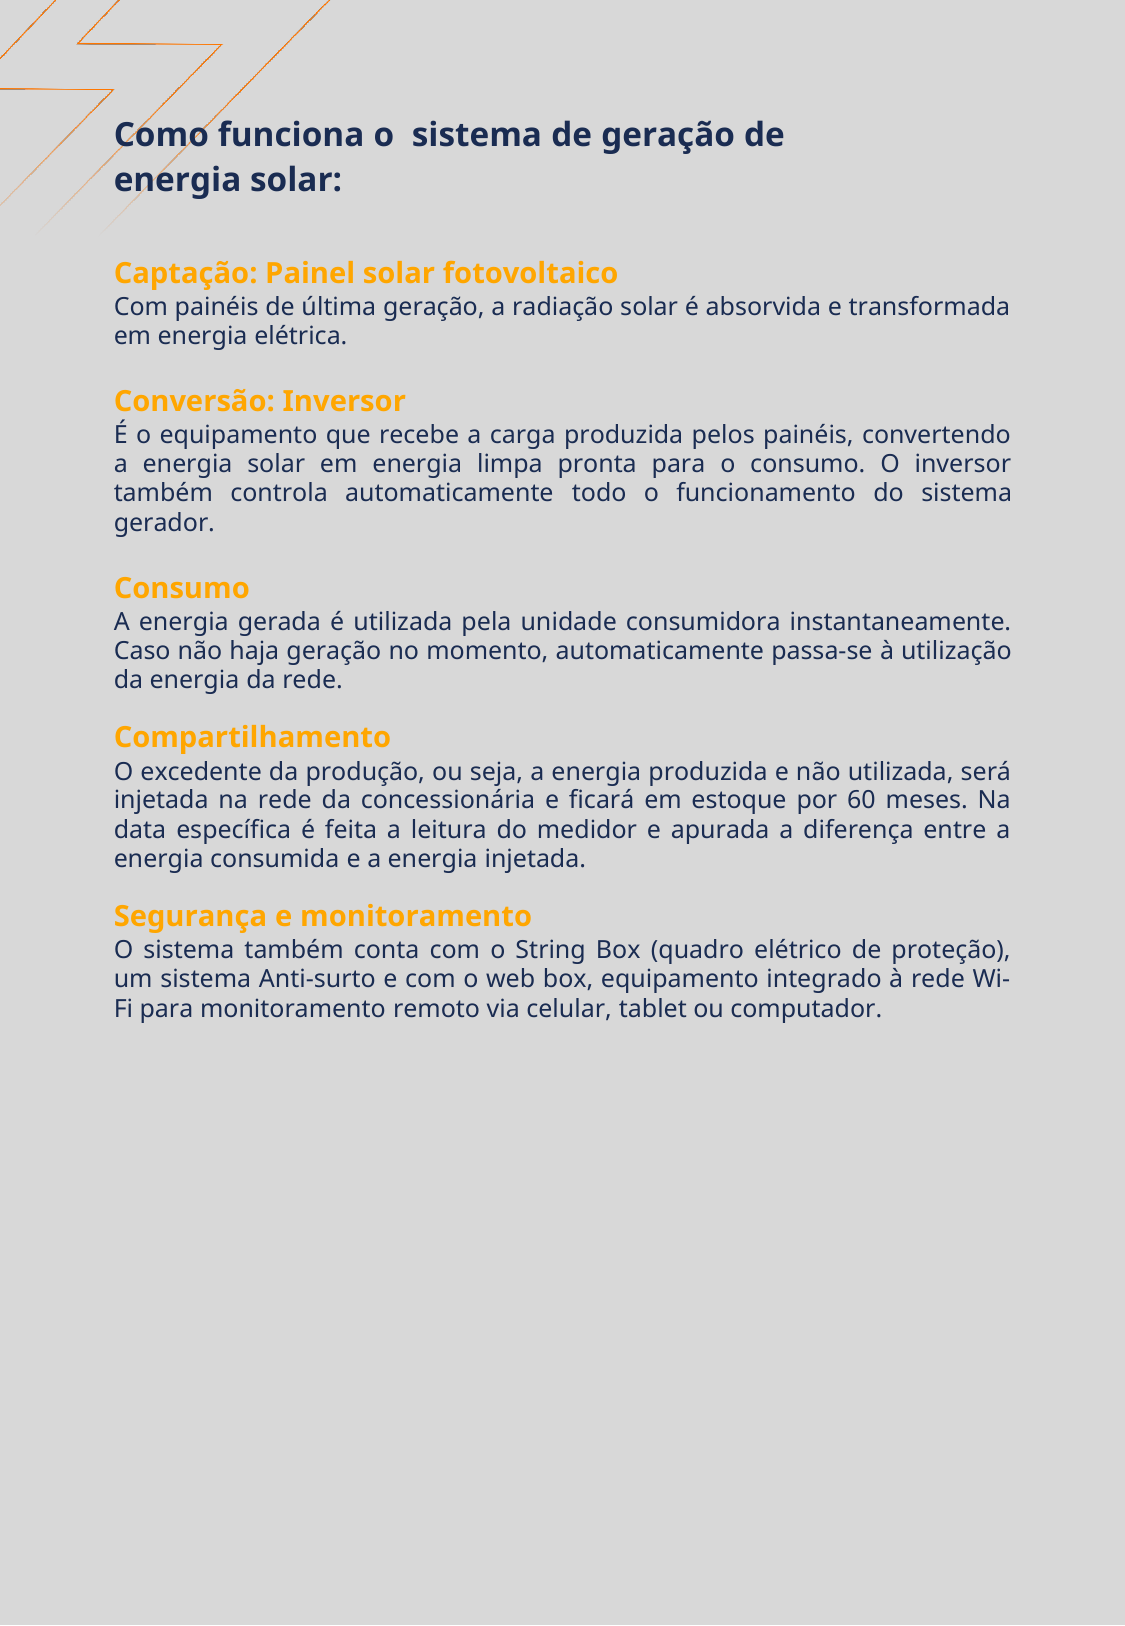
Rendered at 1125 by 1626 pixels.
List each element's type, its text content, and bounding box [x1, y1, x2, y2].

subtitle Conversão: Inversor [113, 383, 1125, 418]
subtitle Consumo [113, 570, 1125, 606]
text O excedente da produção, ou seja, a energia produzida e não utilizada, será injetada na rede da concessionária e ficará em estoque por 60 meses. Na data específica é feita a leitura do medidor e apurada a diferença entre a energia consumida e a energia injetada. [113, 756, 1012, 875]
subtitle Compartilhamento [113, 719, 1125, 755]
picture [0, 0, 339, 248]
subtitle Segurança e monitoramento [113, 898, 1125, 934]
text É o equipamento que recebe a carga produzida pelos painéis, convertendo a energia solar em energia limpa pronta para o consumo. O inversor também controla automaticamente todo o funcionamento do sistema gerador. [113, 420, 1012, 539]
subtitle Captação: Painel solar fotovoltaico [113, 255, 1125, 290]
text O sistema também conta com o String Box (quadro elétrico de proteção), um sistema Anti-surto e com o web box, equipamento integrado à rede Wi-Fi para monitoramento remoto via celular, tablet ou computador. [113, 935, 1012, 1024]
text A energia gerada é utilizada pela unidade consumidora instantaneamente. Caso não haja geração no momento, automaticamente passa-se à utilização da energia da rede. [113, 607, 1012, 696]
subtitle Como funciona o sistema de geração de energia solar: [113, 111, 785, 202]
text Com painéis de última geração, a radiação solar é absorvida e transformada em energia elétrica. [113, 292, 1012, 351]
